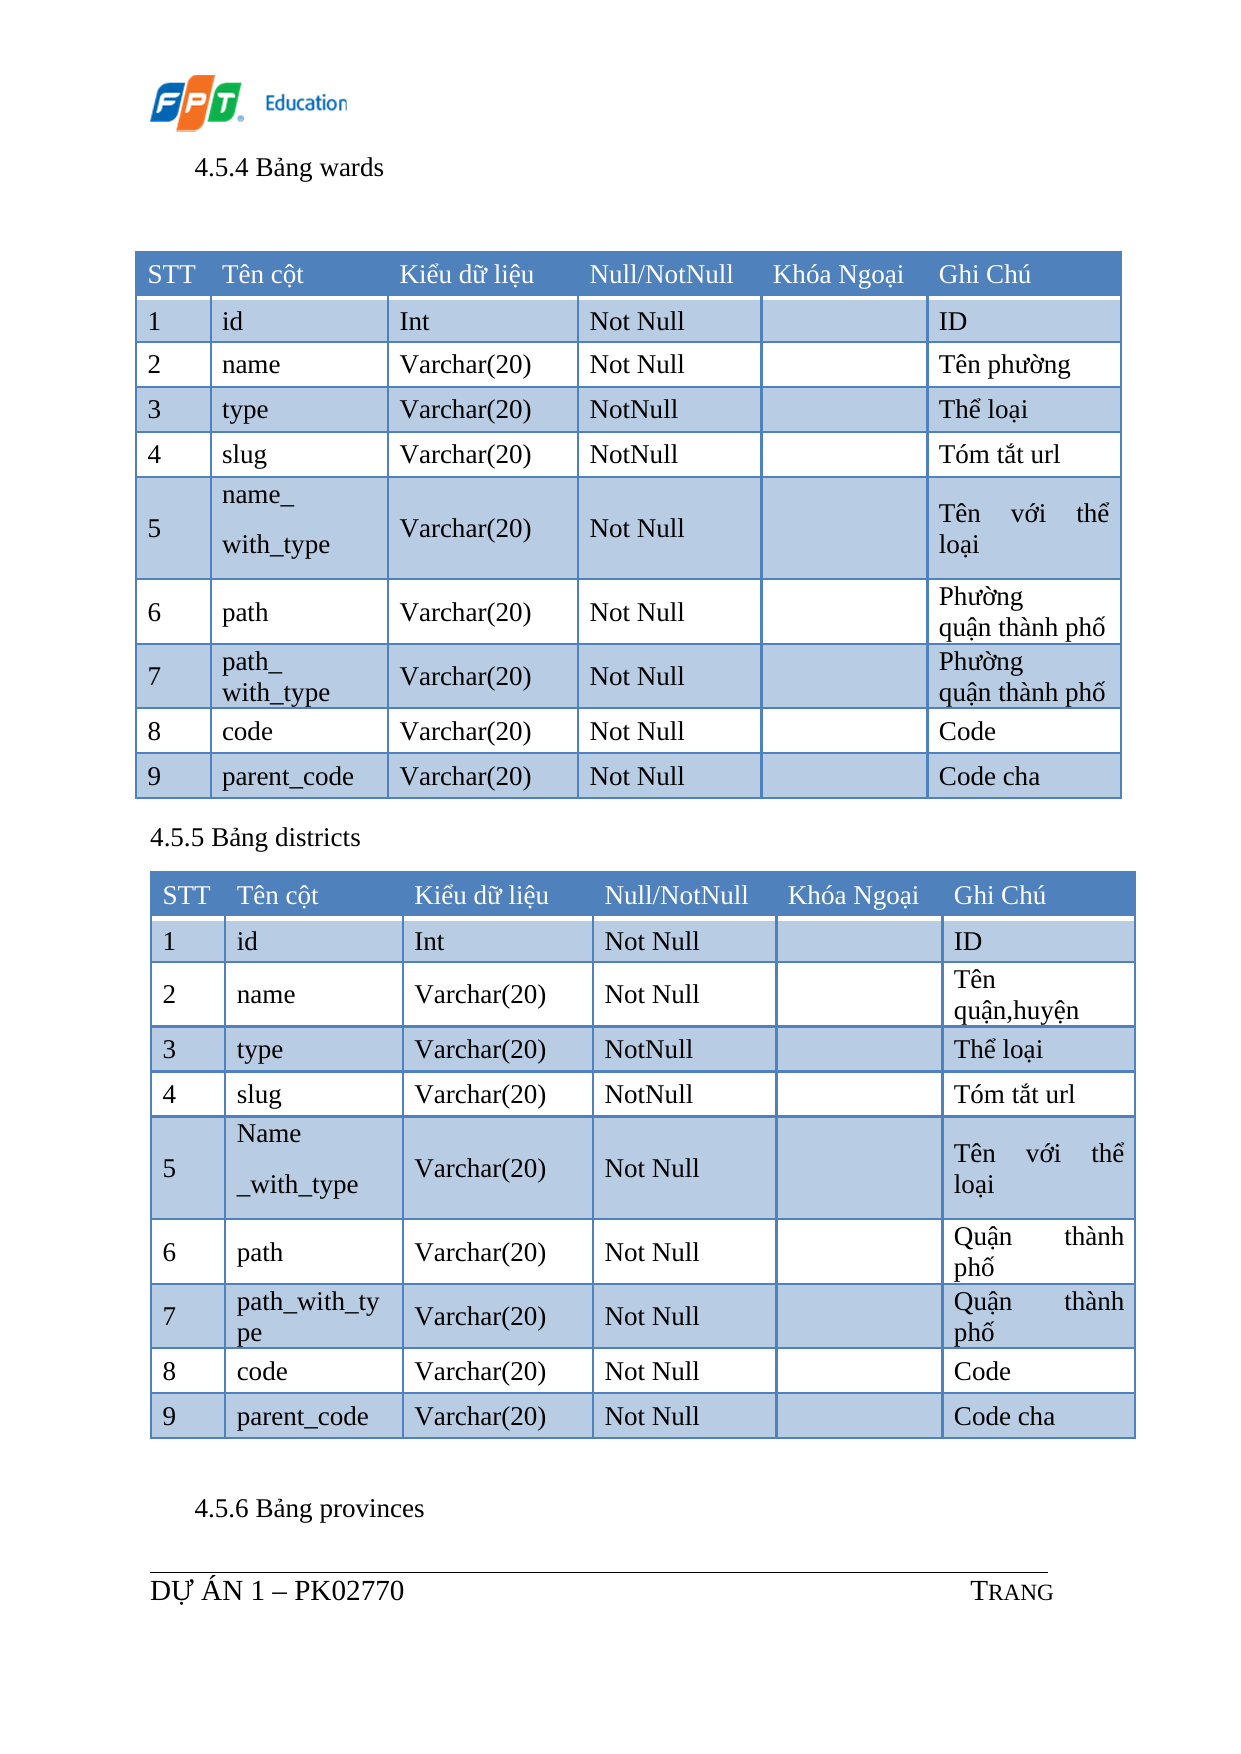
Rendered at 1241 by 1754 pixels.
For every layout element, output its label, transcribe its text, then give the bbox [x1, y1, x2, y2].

table_cell 5 [137, 478, 210, 578]
table_cell Tóm tắt url [929, 433, 1120, 476]
table_cell Code [944, 1349, 1134, 1392]
table_cell 7 [152, 1285, 224, 1347]
table_cell parent_code [212, 754, 387, 797]
table_cell [763, 645, 926, 707]
table_cell 9 [152, 1394, 224, 1437]
table_header Khóa Ngoại [763, 253, 926, 296]
table_cell path_with_type [226, 1285, 402, 1347]
table_cell Not Null [579, 709, 760, 752]
table_cell Not Null [594, 1349, 775, 1392]
table_cell path [226, 1220, 402, 1282]
list 4.5.6 Bảng provinces [194, 1492, 1048, 1523]
table_cell Not Null [579, 580, 760, 643]
list 4.5.4 Bảng wards [194, 151, 1048, 182]
table_cell type [212, 388, 387, 431]
table_cell Tên với thể loại [929, 478, 1120, 578]
table_cell id [212, 300, 387, 341]
table_cell name_ with_type [212, 478, 387, 578]
table_cell NotNull [594, 1073, 775, 1115]
table_cell slug [212, 433, 387, 476]
table_cell 4 [152, 1073, 224, 1115]
table_cell Varchar(20) [404, 1118, 592, 1218]
table_cell Not Null [579, 300, 760, 341]
table_cell Varchar(20) [404, 963, 592, 1025]
table_header Kiểu dữ liệu [404, 873, 592, 916]
table_header STT [137, 253, 210, 296]
table_cell [778, 963, 941, 1025]
table_cell Quận thành phố [944, 1285, 1134, 1347]
table_cell 8 [137, 709, 210, 752]
table_cell name [212, 343, 387, 386]
table_cell Varchar(20) [404, 1394, 592, 1437]
table_header STT [152, 873, 224, 916]
table_cell [778, 1118, 941, 1218]
table_cell Varchar(20) [389, 388, 577, 431]
table_cell [778, 1394, 941, 1437]
table_cell [763, 388, 926, 431]
table_cell Name _with_type [226, 1118, 402, 1218]
table_header Kiểu dữ liệu [389, 253, 577, 296]
table_header Null/NotNull [594, 873, 775, 916]
table_cell Not Null [594, 1118, 775, 1218]
table_cell Tên phường [929, 343, 1120, 386]
table_cell 1 [152, 921, 224, 961]
table_cell [778, 921, 941, 961]
table_cell Tên với thể loại [944, 1118, 1134, 1218]
table_cell [763, 580, 926, 643]
table_cell Varchar(20) [389, 709, 577, 752]
table_cell 2 [137, 343, 210, 386]
table_cell 4 [137, 433, 210, 476]
table_cell [778, 1349, 941, 1392]
table_cell code [226, 1349, 402, 1392]
table_cell code [212, 709, 387, 752]
table_cell 6 [152, 1220, 224, 1282]
table_cell Varchar(20) [389, 433, 577, 476]
table_cell [778, 1073, 941, 1115]
table_cell ID [944, 921, 1134, 961]
table_cell path_ with_type [212, 645, 387, 707]
table_cell Varchar(20) [404, 1285, 592, 1347]
table_cell [763, 343, 926, 386]
table_cell Varchar(20) [389, 343, 577, 386]
table_cell Tóm tắt url [944, 1073, 1134, 1115]
table_cell [778, 1220, 941, 1282]
table_cell Phường quận thành phố [929, 580, 1120, 643]
table_cell Not Null [579, 343, 760, 386]
table_cell Varchar(20) [389, 580, 577, 643]
table_cell 2 [152, 963, 224, 1025]
table_cell Varchar(20) [389, 754, 577, 797]
table_header Tên cột [212, 253, 387, 296]
table_cell Code cha [944, 1394, 1134, 1437]
table_cell [763, 300, 926, 341]
table_cell 5 [152, 1118, 224, 1218]
table_cell 7 [137, 645, 210, 707]
table_cell 3 [152, 1028, 224, 1070]
table_cell 9 [137, 754, 210, 797]
table_cell ID [929, 300, 1120, 341]
list 4.5.5 Bảng districts [150, 799, 1048, 852]
table_cell Tên quận,huyện [944, 963, 1134, 1025]
table_cell Varchar(20) [404, 1028, 592, 1070]
table_cell 3 [137, 388, 210, 431]
table_cell Code cha [929, 754, 1120, 797]
table_cell Not Null [579, 478, 760, 578]
table_cell Phường quận thành phố [929, 645, 1120, 707]
table_cell NotNull [579, 388, 760, 431]
table_cell Thể loại [944, 1028, 1134, 1070]
table_cell Int [389, 300, 577, 341]
table_cell Varchar(20) [404, 1073, 592, 1115]
table_cell Int [404, 921, 592, 961]
table_cell Not Null [594, 963, 775, 1025]
table_cell id [226, 921, 402, 961]
table_header Null/NotNull [579, 253, 760, 296]
table_header Ghi Chú [944, 873, 1134, 916]
table_cell 8 [152, 1349, 224, 1392]
table_cell Code [929, 709, 1120, 752]
table_cell Not Null [594, 1394, 775, 1437]
table_header Tên cột [226, 873, 402, 916]
table_cell name [226, 963, 402, 1025]
table_cell path [212, 580, 387, 643]
table_cell NotNull [594, 1028, 775, 1070]
table_cell type [226, 1028, 402, 1070]
table_cell Varchar(20) [404, 1349, 592, 1392]
table_cell NotNull [579, 433, 760, 476]
table_cell Not Null [594, 1220, 775, 1282]
table_cell Not Null [579, 754, 760, 797]
table_cell [778, 1028, 941, 1070]
table_cell [763, 433, 926, 476]
table_cell Not Null [594, 921, 775, 961]
table_cell Varchar(20) [389, 645, 577, 707]
table_cell Thể loại [929, 388, 1120, 431]
table_cell Not Null [594, 1285, 775, 1347]
table_header Khóa Ngoại [778, 873, 941, 916]
table_cell Quận thành phố [944, 1220, 1134, 1282]
table_cell [763, 754, 926, 797]
table_cell Varchar(20) [404, 1220, 592, 1282]
table_cell slug [226, 1073, 402, 1115]
table_cell [763, 709, 926, 752]
table_cell 1 [137, 300, 210, 341]
table_cell [778, 1285, 941, 1347]
table_cell Not Null [579, 645, 760, 707]
picture [150, 75, 347, 132]
table_cell [763, 478, 926, 578]
table_cell 6 [137, 580, 210, 643]
table_cell Varchar(20) [389, 478, 577, 578]
table_cell parent_code [226, 1394, 402, 1437]
table_header Ghi Chú [929, 253, 1120, 296]
